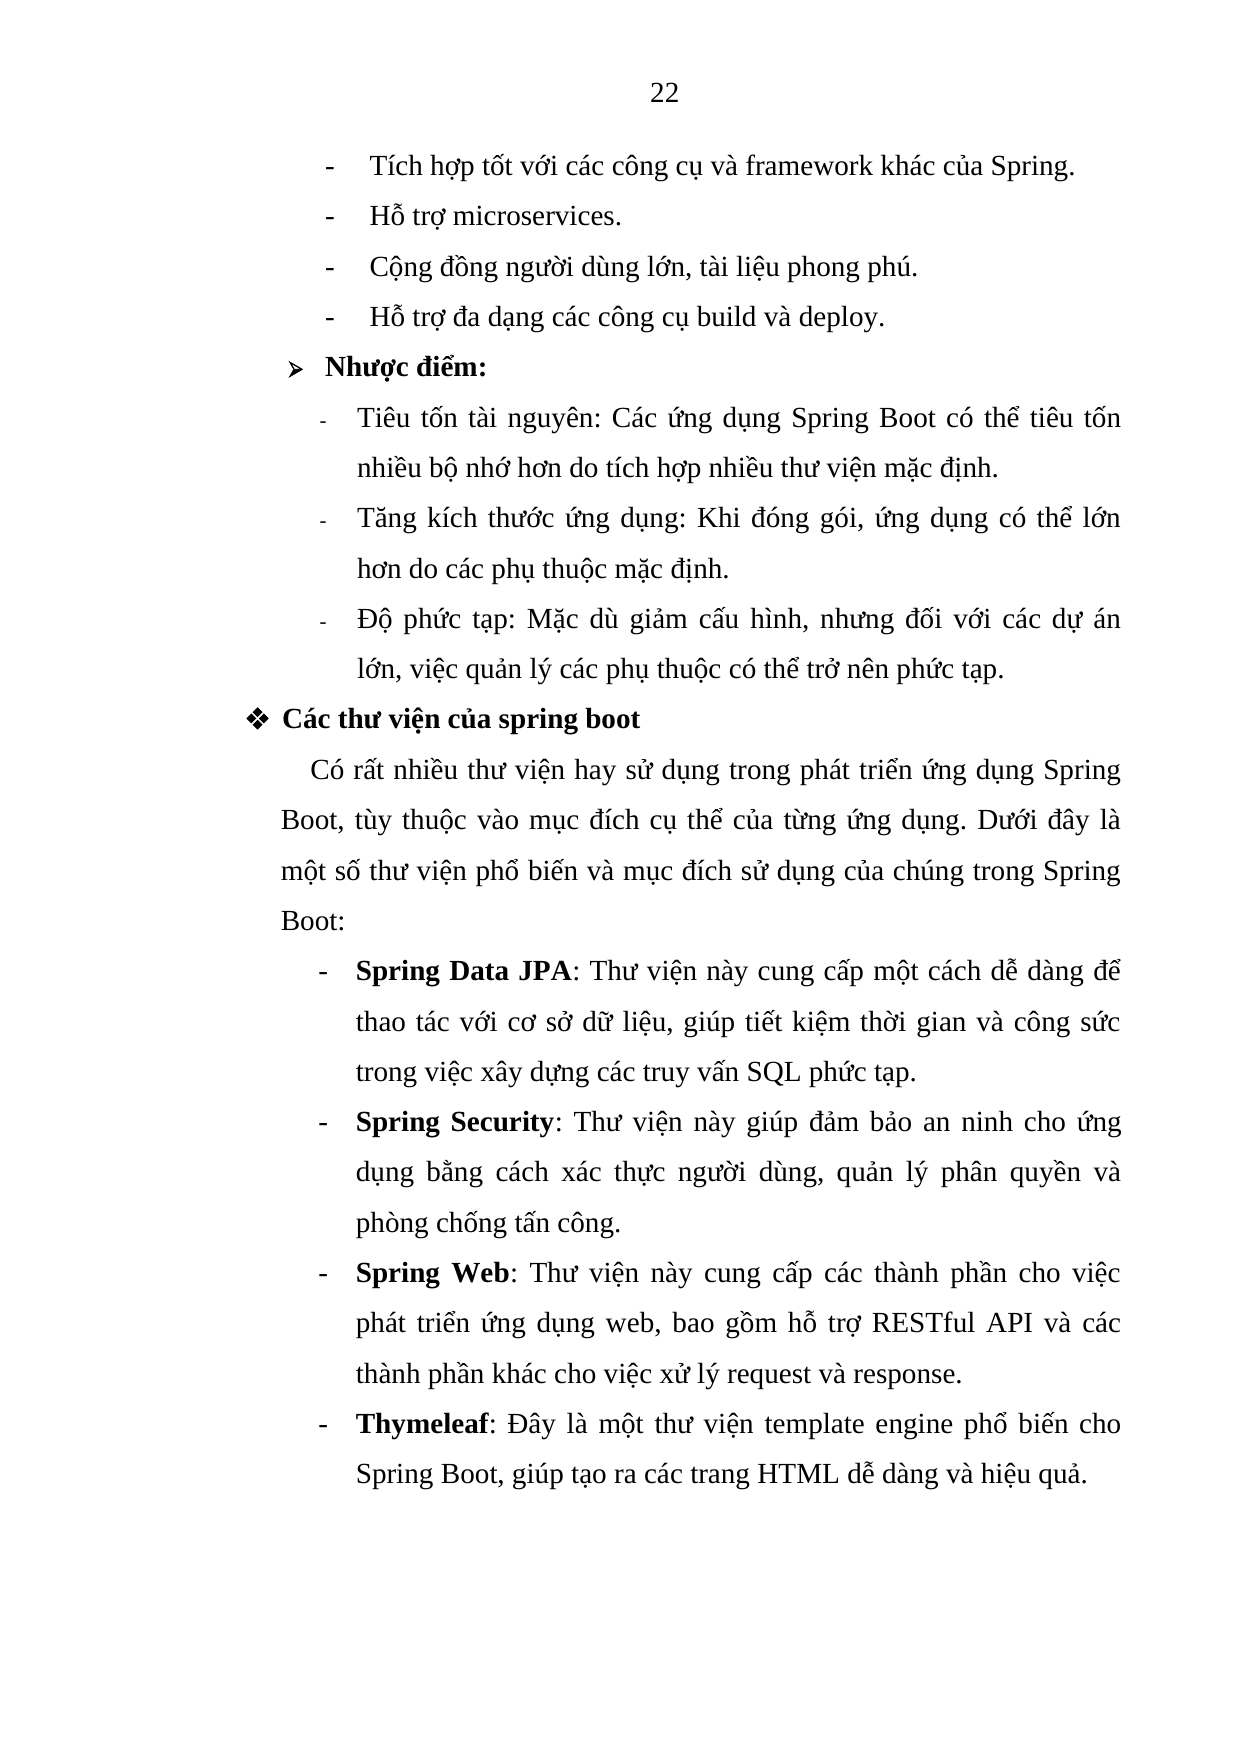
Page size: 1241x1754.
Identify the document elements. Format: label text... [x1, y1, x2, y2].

list Thymeleaf: Đây là một thư viện template engine phổ biến cho Spring Boot, giúp tạo ra các trang HTML dễ dàng và hiệu quả. [318, 1406, 1122, 1490]
list Hỗ trợ đa dạng các công cụ build và deploy. [325, 299, 1122, 333]
list Các thư viện của spring boot [244, 702, 1122, 735]
list Spring Data JPA: Thư viện này cung cấp một cách dễ dàng để thao tác với cơ sở dữ liệu, giúp tiết kiệm thời gian và công sức trong việc xây dựng các truy vấn SQL phức tạp. [318, 953, 1122, 1087]
list Hỗ trợ microservices. [325, 198, 1122, 232]
list Spring Web: Thư viện này cung cấp các thành phần cho việc phát triển ứng dụng web, bao gồm hỗ trợ RESTful API và các thành phần khác cho việc xử lý request và response. [318, 1255, 1122, 1389]
text Có rất nhiều thư viện hay sử dụng trong phát triển ứng dụng Spring Boot, tùy thuộc vào mục đích cụ thể của từng ứng dụng. Dưới đây là một số thư viện phổ biến và mục đích sử dụng của chúng trong Spring Boot: [281, 752, 1122, 937]
list Spring Security: Thư viện này giúp đảm bảo an ninh cho ứng dụng bằng cách xác thực người dùng, quản lý phân quyền và phòng chống tấn công. [318, 1104, 1122, 1238]
list Độ phức tạp: Mặc dù giảm cấu hình, nhưng đối với các dự án lớn, việc quản lý các phụ thuộc có thể trở nên phức tạp. [319, 601, 1122, 685]
list Tăng kích thước ứng dụng: Khi đóng gói, ứng dụng có thể lớn hơn do các phụ thuộc mặc định. [319, 500, 1122, 584]
list Nhược điểm: [287, 349, 1122, 383]
list Tiêu tốn tài nguyên: Các ứng dụng Spring Boot có thể tiêu tốn nhiều bộ nhớ hơn do tích hợp nhiều thư viện mặc định. [319, 400, 1122, 484]
list Tích hợp tốt với các công cụ và framework khác của Spring. [325, 148, 1122, 182]
list Cộng đồng người dùng lớn, tài liệu phong phú. [325, 249, 1122, 282]
